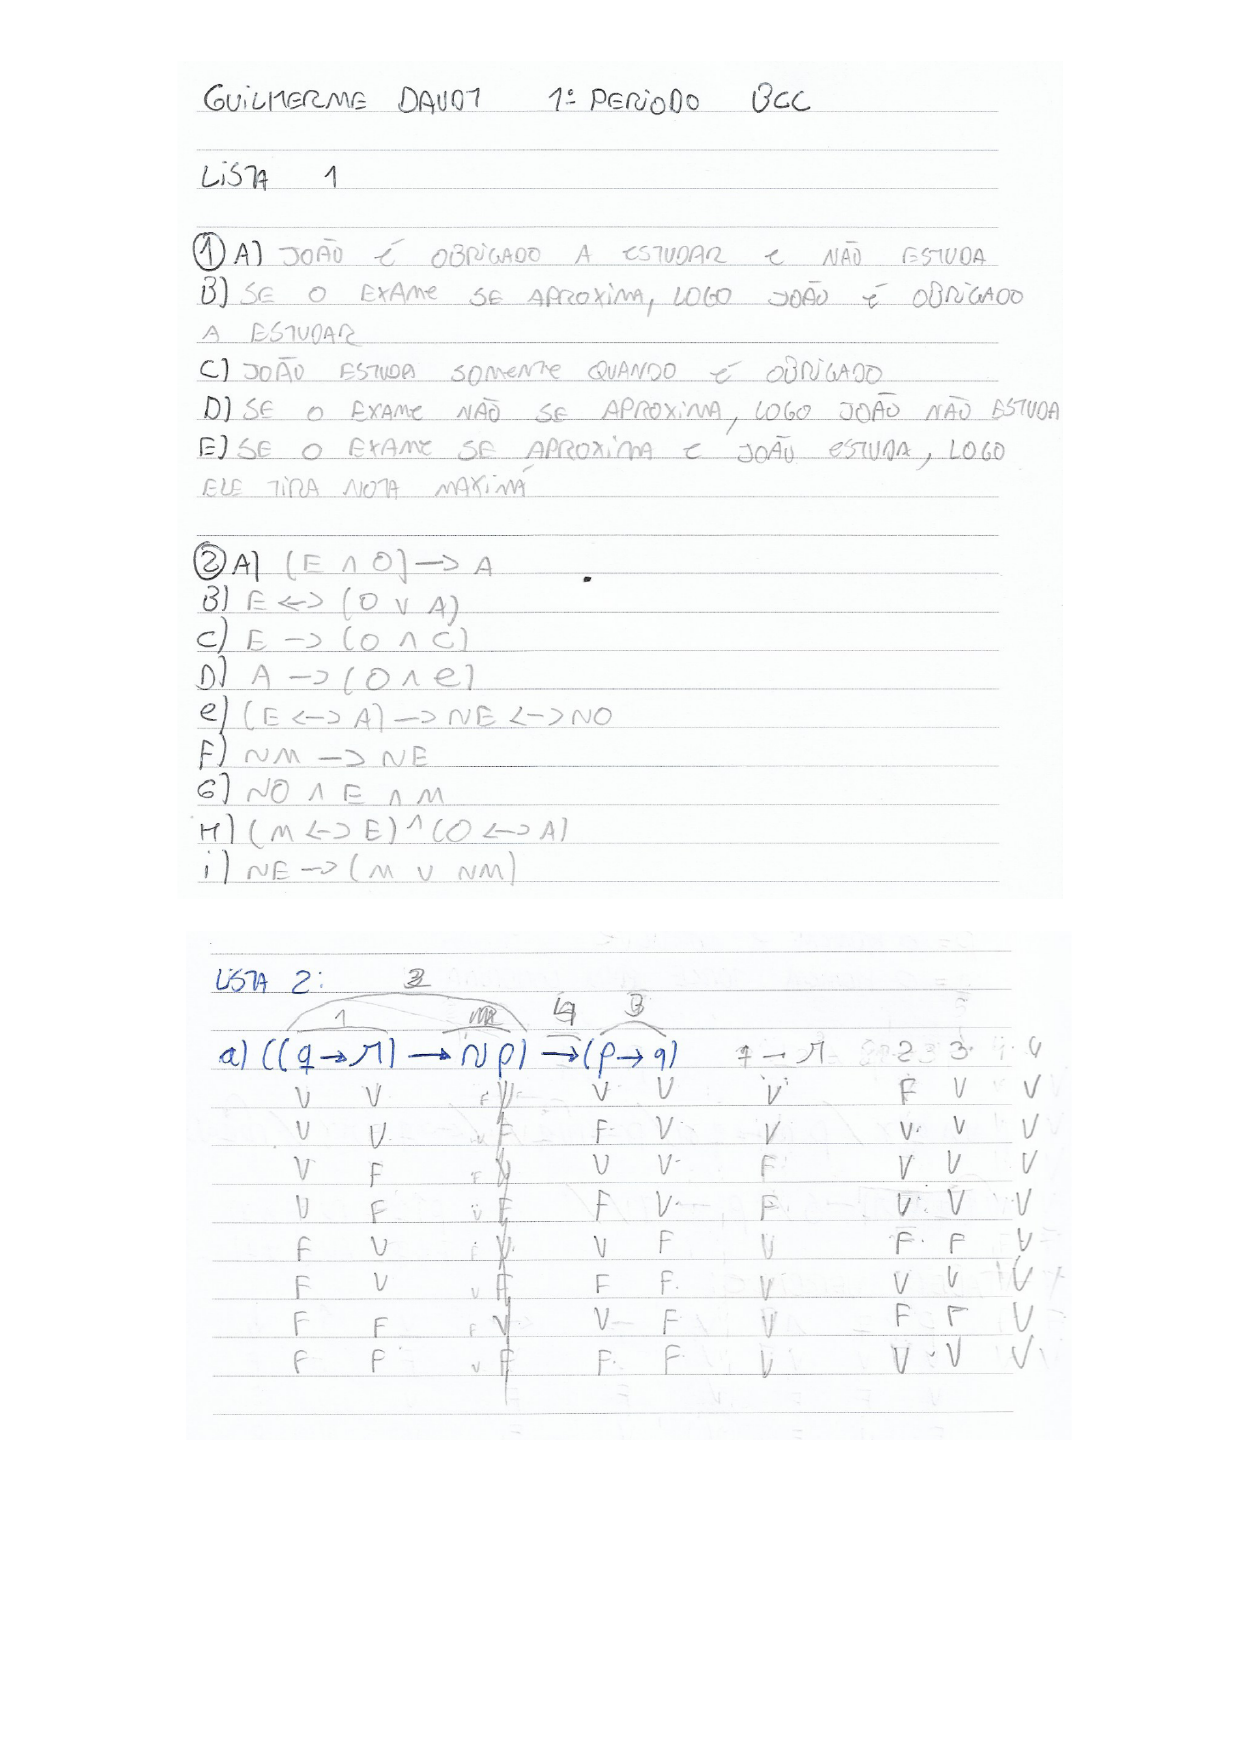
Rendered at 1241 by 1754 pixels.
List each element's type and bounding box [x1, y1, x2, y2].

picture [186, 931, 1072, 1440]
picture [177, 61, 1063, 899]
